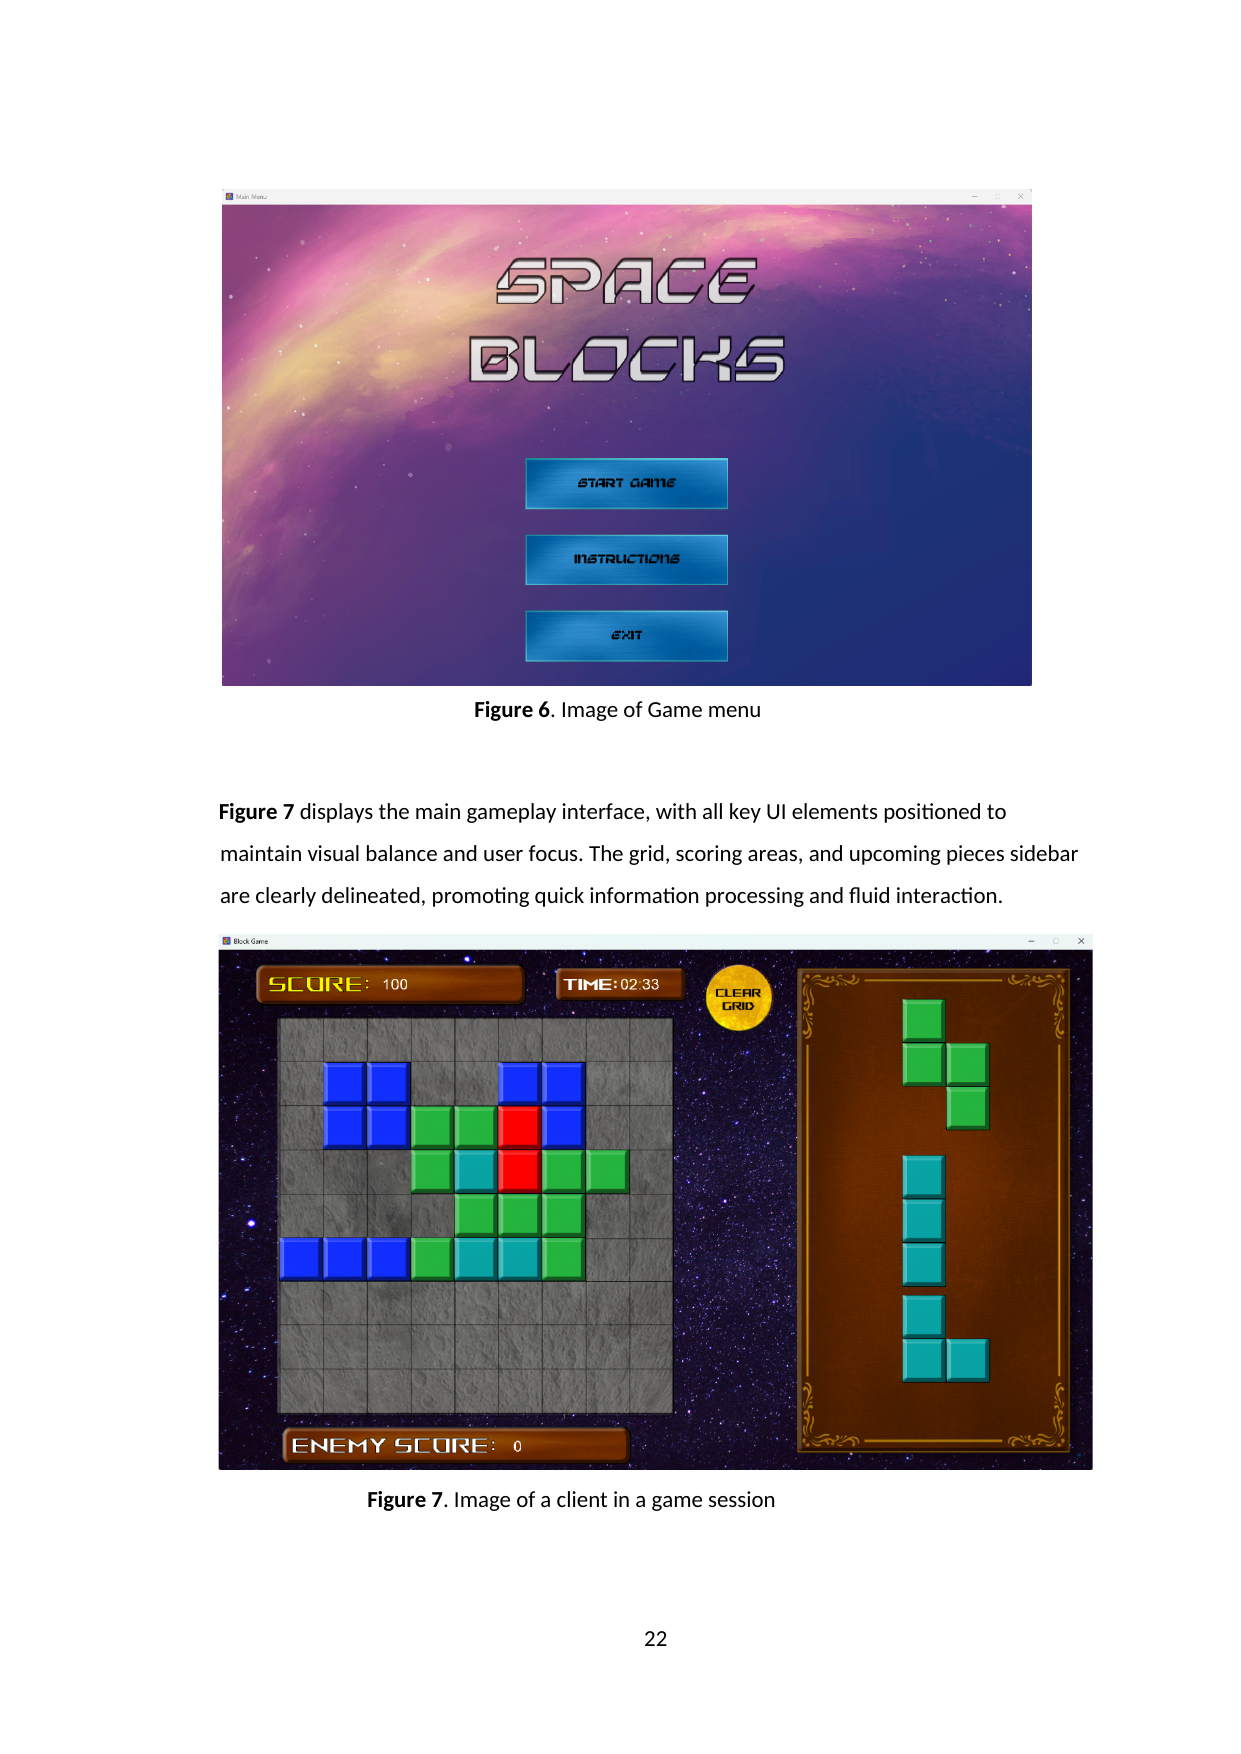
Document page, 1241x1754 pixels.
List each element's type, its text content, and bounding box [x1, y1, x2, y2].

text Figure 7 displays the main gameplay interface, with all key UI elements positioned to maintain visual balance and user focus. The grid, scoring areas, and upcoming pieces sidebar are clearly delineated, promoting quick information processing and fluid interaction. [218, 797, 1092, 909]
picture [218, 934, 1093, 1470]
picture [222, 189, 1032, 686]
